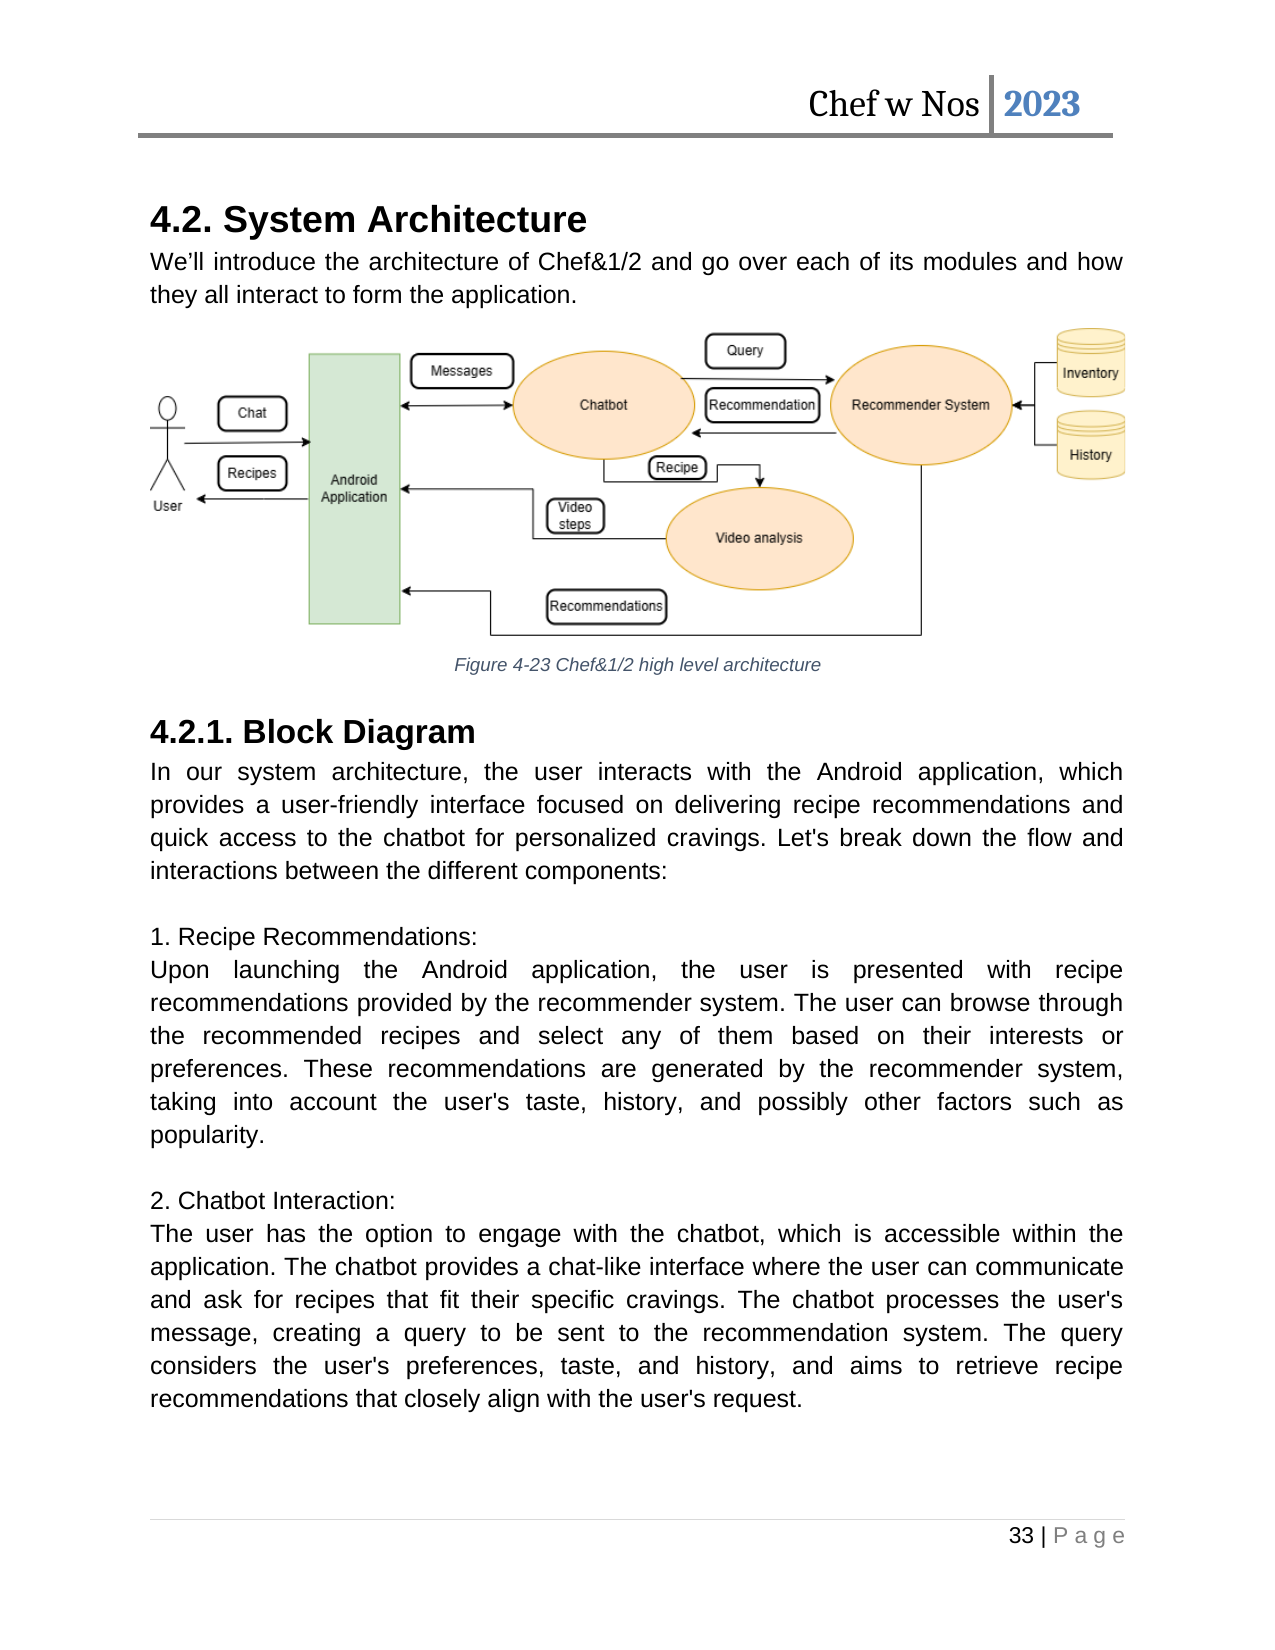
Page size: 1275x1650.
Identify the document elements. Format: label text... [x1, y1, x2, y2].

text Upon launching the Android application, the user is presented with recipe recommendations provided by the recommender system. The user can browse through the recommended recipes and select any of them based on their interests or preferences. These recommendations are generated by the recommender system, taking into account the user's taste, history, and possibly other factors such as popularity. [150, 955, 1125, 1148]
picture [150, 328, 1125, 645]
text In our system architecture, the user interacts with the Android application, which provides a user-friendly interface focused on delivering recipe recommendations and quick access to the chatbot for personalized cravings. Let's break down the flow and interactions between the different components: [150, 757, 1125, 884]
text We’ll introduce the architecture of Chef&1/2 and go over each of its modules and how they all interact to form the application. [150, 247, 1125, 308]
text 1. Recipe Recommendations: [150, 922, 1125, 950]
text 2. Chatbot Interaction: [150, 1186, 1125, 1214]
subtitle 4.2.1. Block Diagram [150, 712, 1125, 751]
text The user has the option to engage with the chatbot, which is accessible within the application. The chatbot provides a chat-like interface where the user can communicate and ask for recipes that fit their specific cravings. The chatbot processes the user's message, creating a query to be sent to the recommendation system. The query considers the user's preferences, taste, and history, and aims to retrieve recipe recommendations that closely align with the user's request. [150, 1219, 1125, 1413]
subtitle 4.2. System Architecture [150, 197, 1125, 240]
